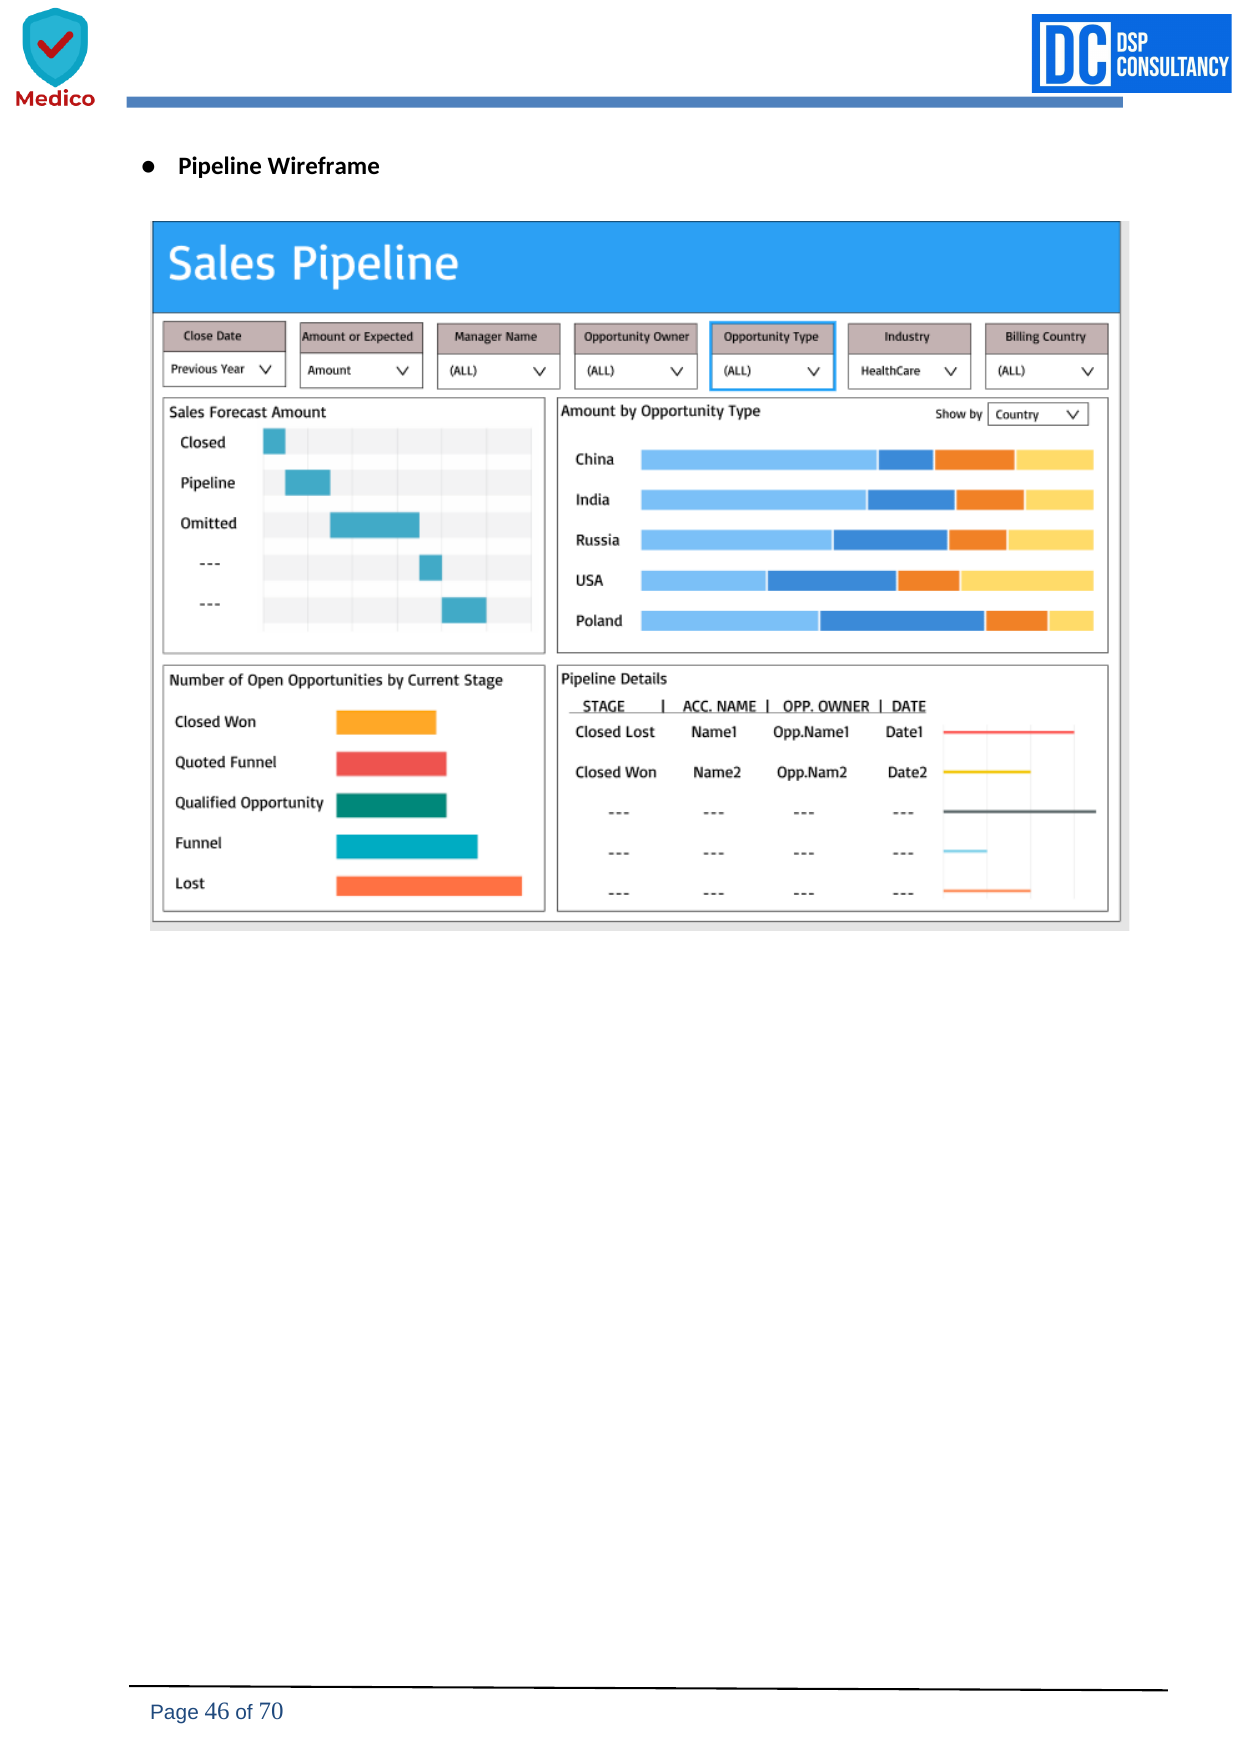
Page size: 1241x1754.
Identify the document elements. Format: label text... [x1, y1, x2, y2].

list Pipeline Wireframe [141, 150, 1122, 181]
picture [6, 5, 102, 110]
picture [150, 221, 1130, 931]
picture [1031, 14, 1232, 93]
